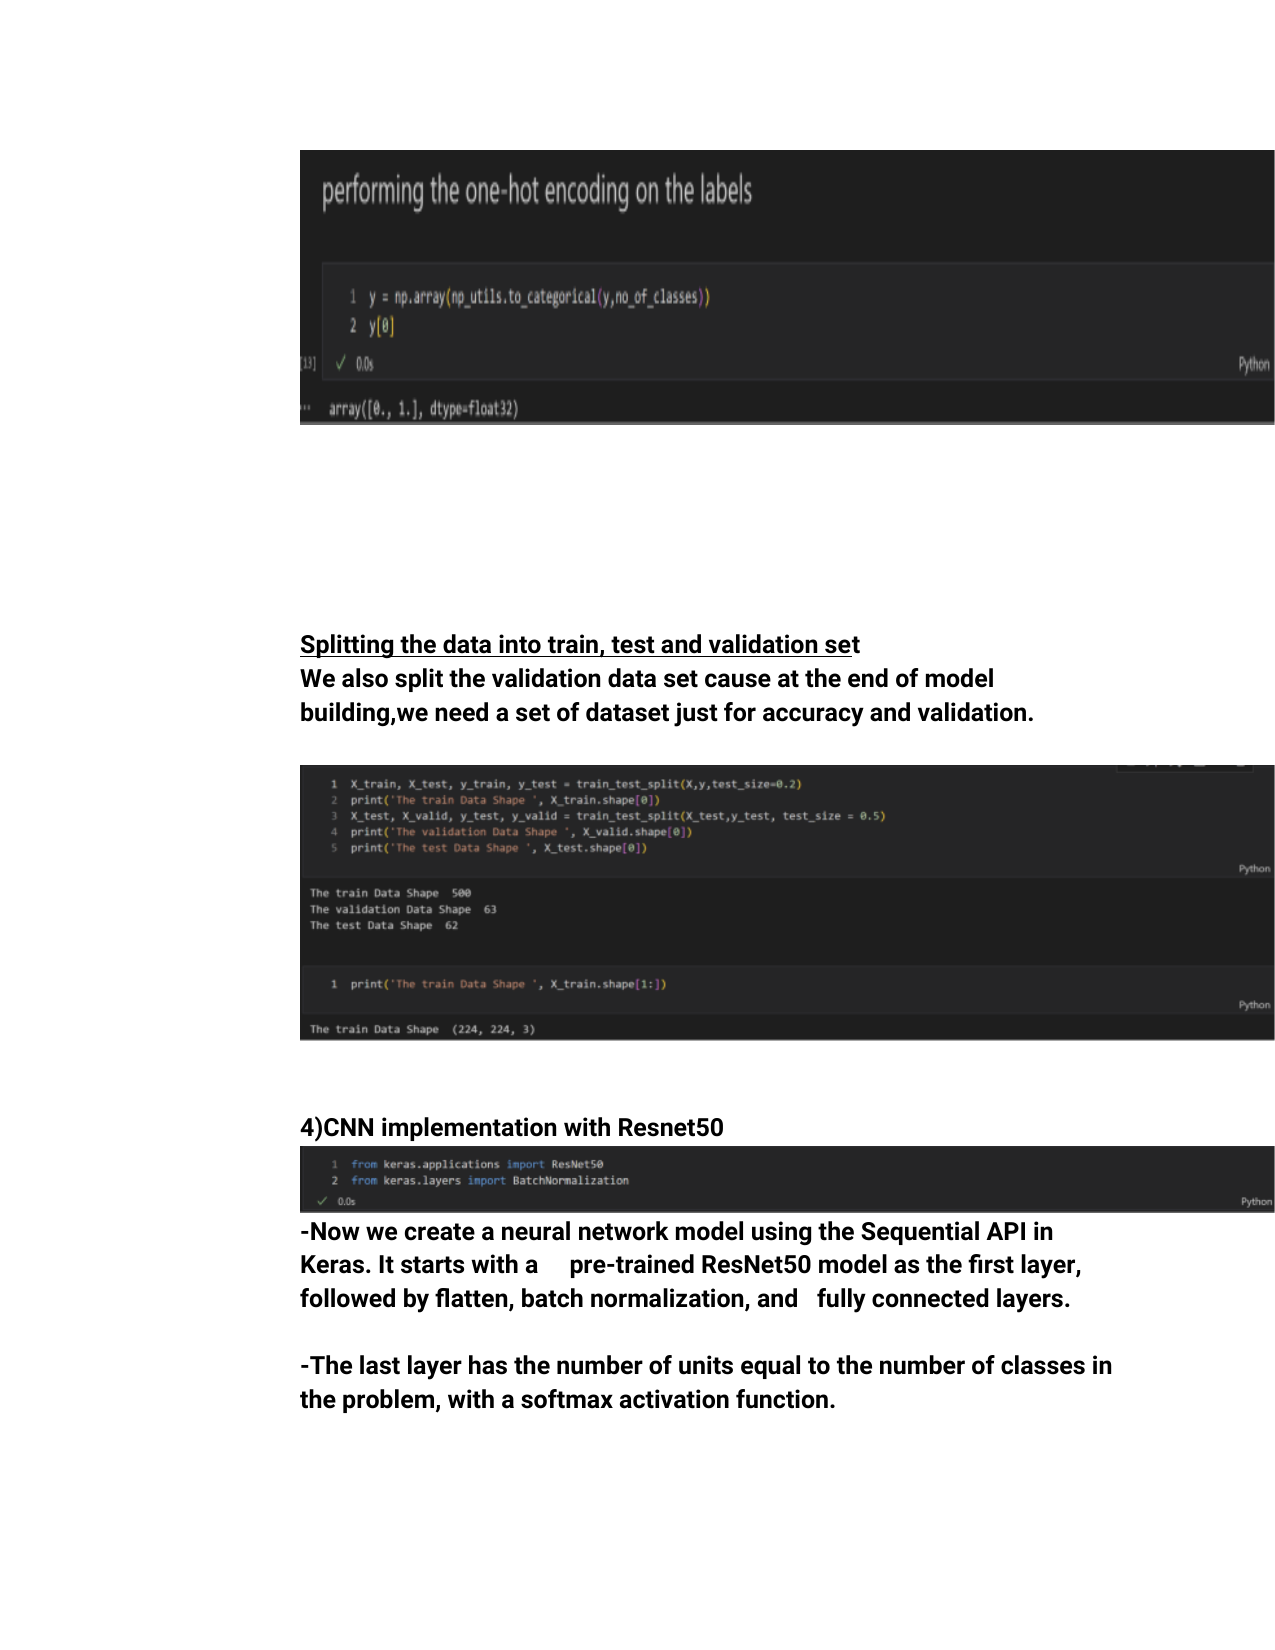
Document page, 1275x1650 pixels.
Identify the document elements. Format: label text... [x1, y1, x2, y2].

picture [300, 150, 1275, 425]
picture [300, 765, 1275, 1042]
text -Now we create a neural network model using the Sequential API in Keras. It starts with a pre-trained ResNet50 model as the first layer, followed by flatten, batch normalization, and fully connected layers. [300, 1217, 1125, 1313]
text -The last layer has the number of units equal to the number of classes in the problem, with a softmax activation function. [300, 1351, 1125, 1414]
text 4)CNN implementation with Resnet50 [300, 1113, 1125, 1146]
text Splitting the data into train, test and validation set [300, 630, 1125, 660]
text We also split the validation data set cause at the end of model building,we need a set of dataset just for accuracy and validation. [300, 664, 1125, 727]
picture [300, 1146, 1275, 1213]
